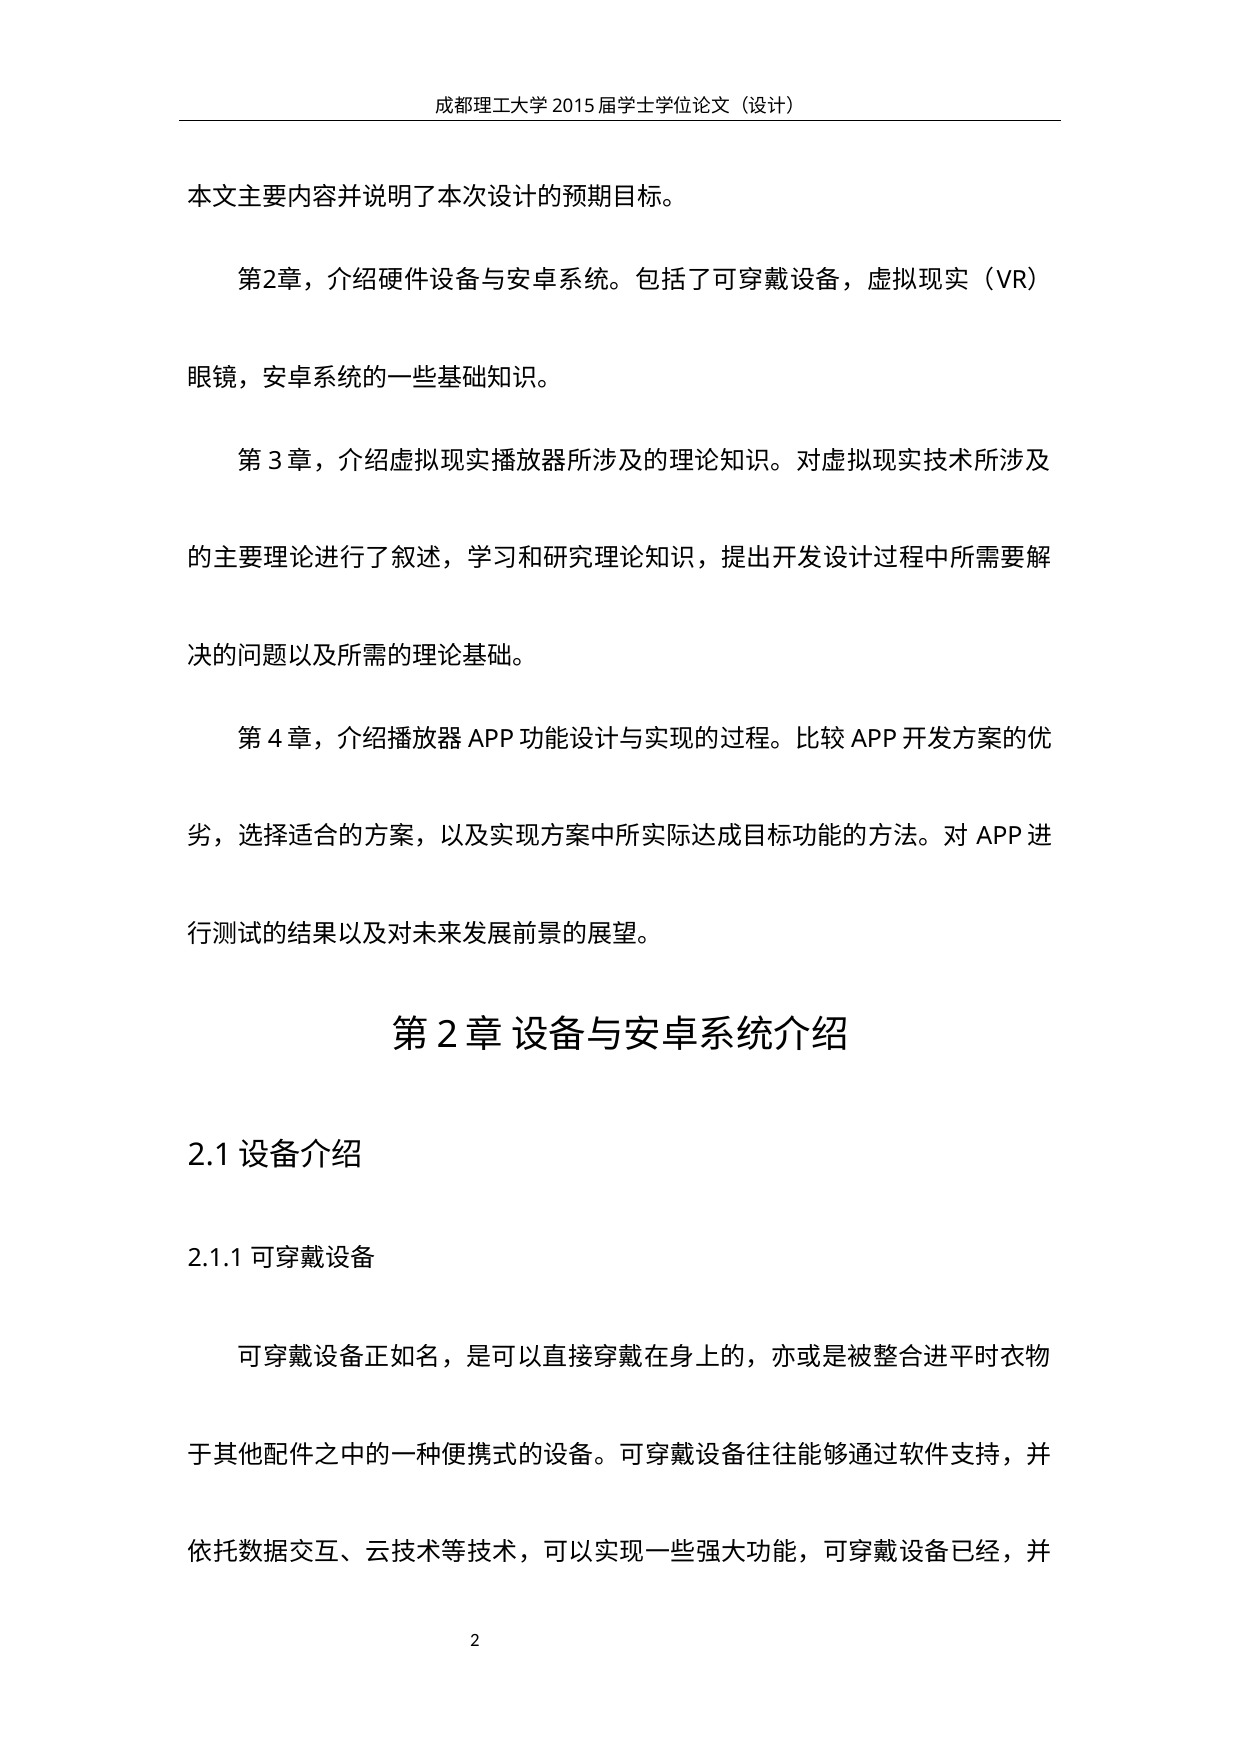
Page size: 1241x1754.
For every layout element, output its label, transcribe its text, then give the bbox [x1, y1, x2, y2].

text 第4章，介绍播放器APP功能设计与实现的过程。比较APP开发方案的优劣，选择适合的方案，以及实现方案中所实际达成目标功能的方法。对APP进行测试的结果以及对未来发展前景的展望。 [187, 704, 1053, 964]
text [187, 1322, 1053, 1582]
subtitle 第2章 设备与安卓系统介绍 [187, 998, 1053, 1063]
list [187, 162, 1053, 227]
text 第3章，介绍虚拟现实播放器所涉及的理论知识。对虚拟现实技术所涉及的主要理论进行了叙述，学习和研究理论知识，提出开发设计过程中所需要解决的问题以及所需的理论基础。 [187, 426, 1053, 686]
subtitle 2.1.1 可穿戴设备 [187, 1223, 1053, 1288]
subtitle 2.1设备介绍 [187, 1119, 1053, 1184]
list 介绍硬件设备与安卓系统。包括了可穿戴设备，虚拟现实（VR）眼镜，安卓系统的一些基础知识。 [187, 245, 1053, 408]
